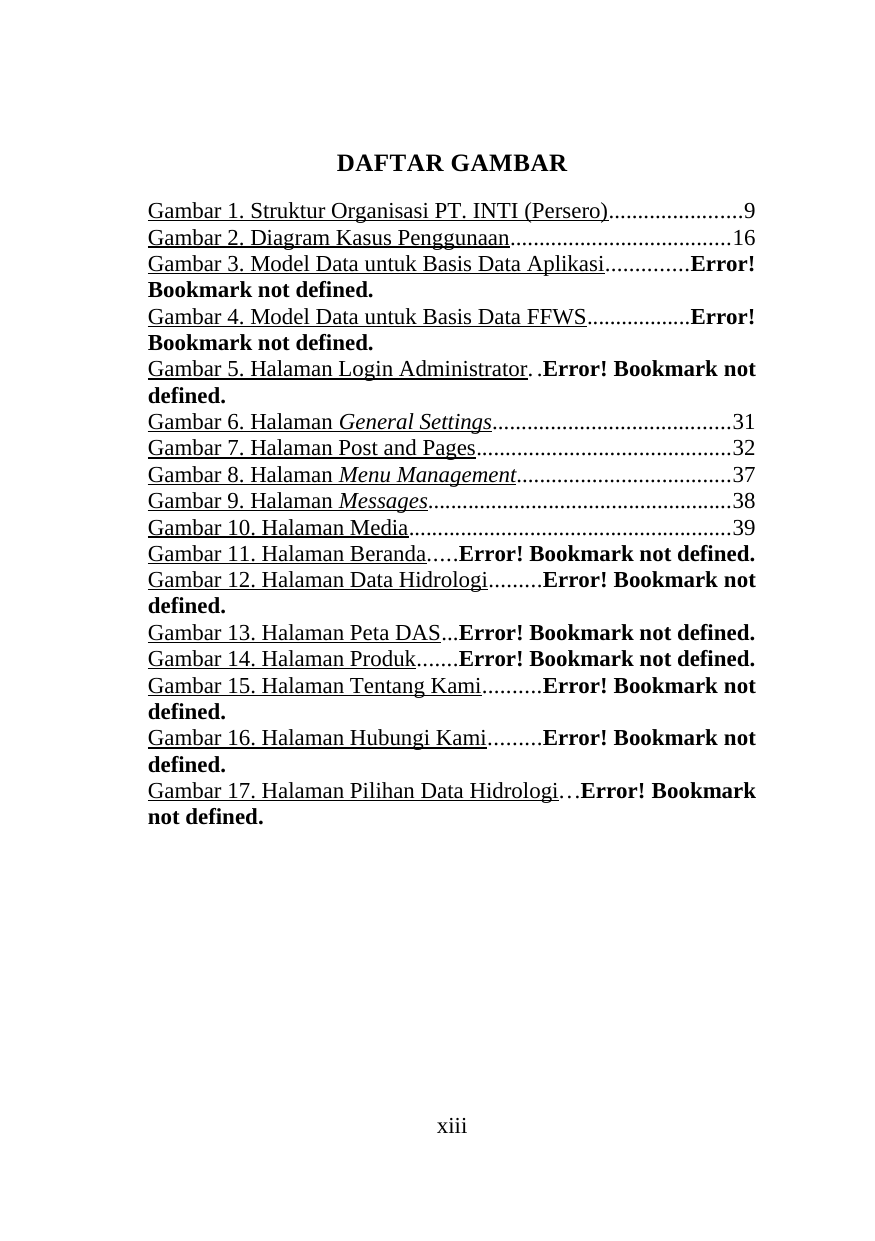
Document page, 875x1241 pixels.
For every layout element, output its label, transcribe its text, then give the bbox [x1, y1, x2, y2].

text Gambar 1. Struktur Organisasi PT. INTI (Persero) 9 [148, 197, 756, 224]
text Gambar 8. Halaman Menu Management 37 [148, 461, 756, 487]
text Gambar 17. Halaman Pilihan Data Hidrologi Error! Bookmark not defined. [148, 777, 756, 830]
text Gambar 7. Halaman Post and Pages 32 [148, 434, 756, 461]
text Gambar 14. Halaman Produk Error! Bookmark not defined. [148, 645, 756, 672]
text Gambar 2. Diagram Kasus Penggunaan 16 [148, 224, 756, 250]
text Gambar 6. Halaman General Settings 31 [148, 408, 756, 434]
text Gambar 11. Halaman Beranda Error! Bookmark not defined. [148, 540, 756, 566]
text Gambar 15. Halaman Tentang Kami Error! Bookmark not defined. [148, 672, 756, 724]
text Gambar 13. Halaman Peta DAS Error! Bookmark not defined. [148, 619, 756, 645]
text Gambar 12. Halaman Data Hidrologi Error! Bookmark not defined. [148, 566, 756, 619]
text Gambar 10. Halaman Media 39 [148, 513, 756, 540]
text DAFTAR GAMBAR [148, 148, 756, 176]
text Gambar 5. Halaman Login Administrator Error! Bookmark not defined. [148, 355, 756, 408]
text Gambar 16. Halaman Hubungi Kami Error! Bookmark not defined. [148, 724, 756, 777]
text Gambar 3. Model Data untuk Basis Data Aplikasi Error! Bookmark not defined. [148, 250, 756, 303]
text Gambar 4. Model Data untuk Basis Data FFWS Error! Bookmark not defined. [148, 303, 756, 355]
text Gambar 9. Halaman Messages 38 [148, 487, 756, 513]
